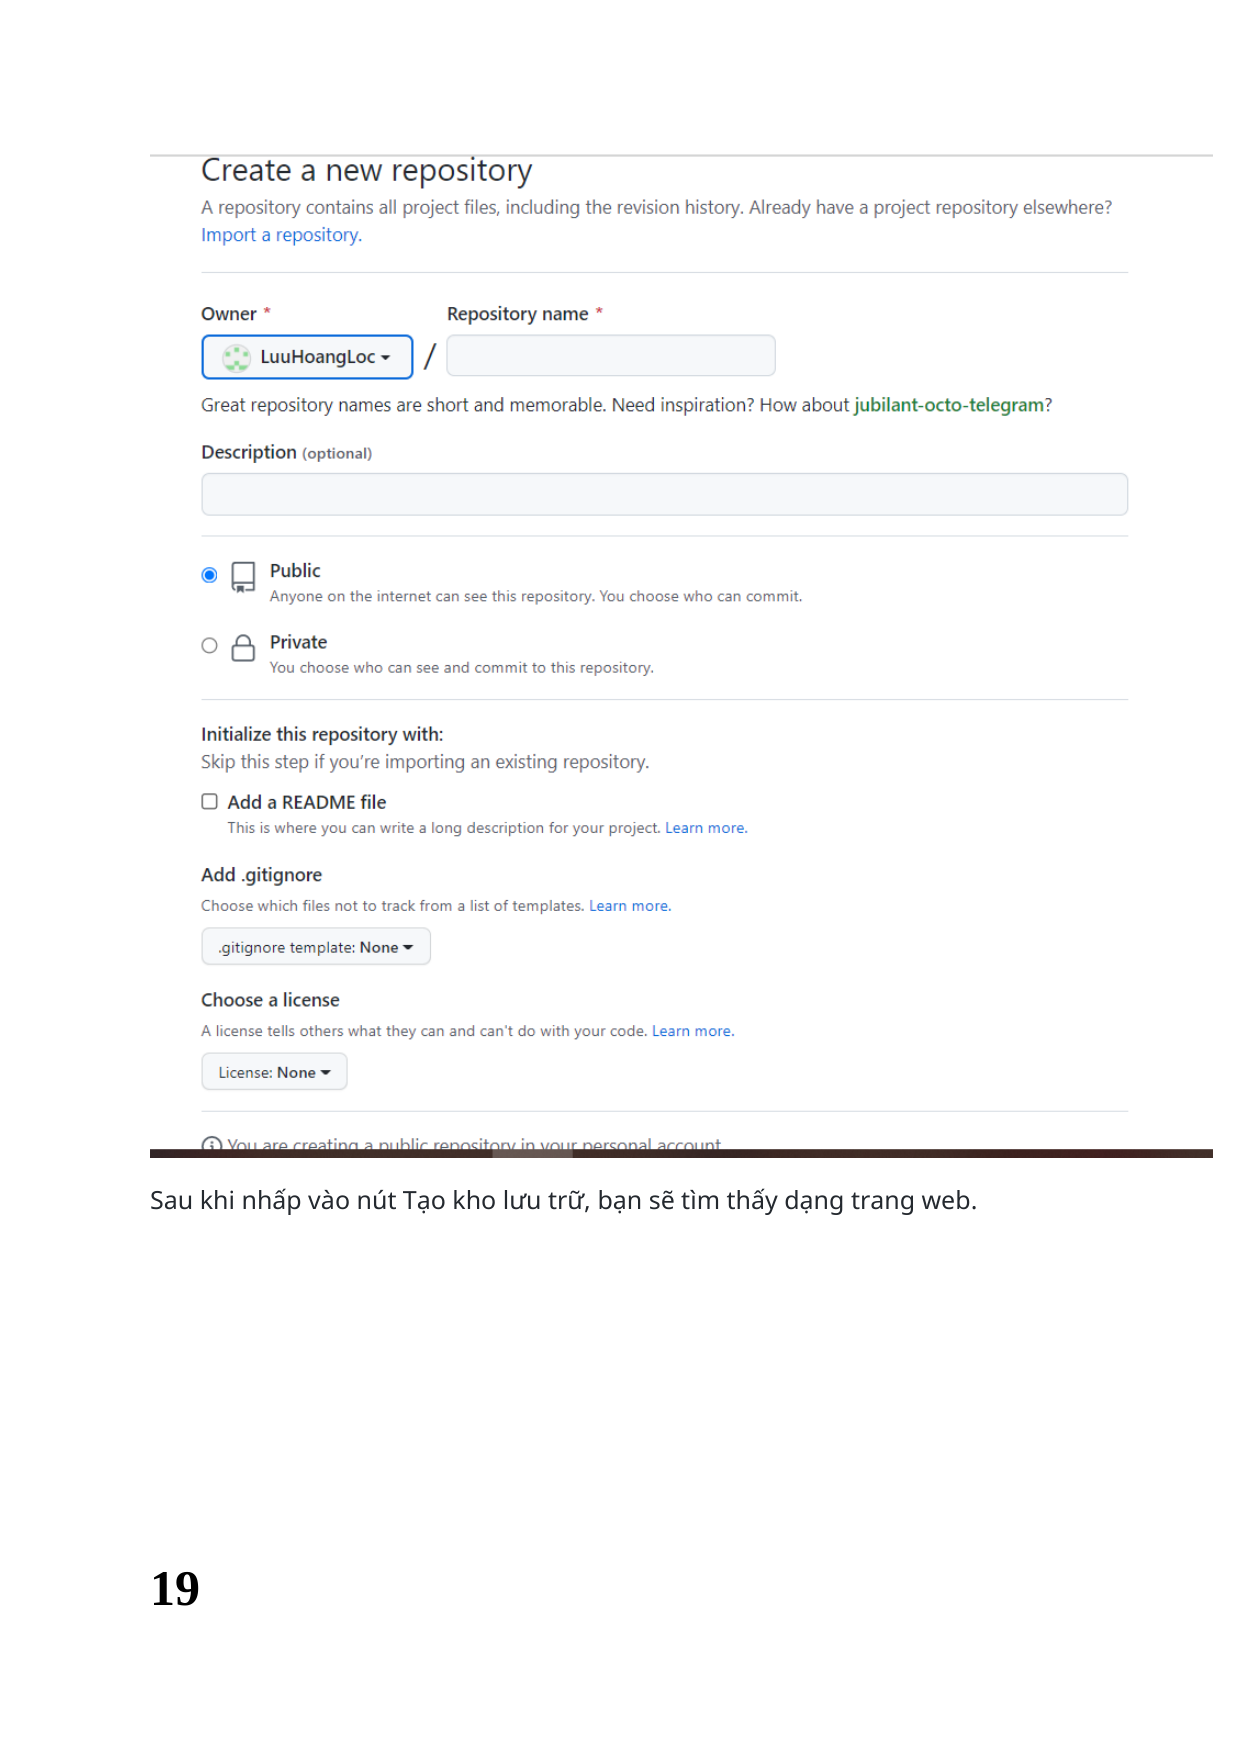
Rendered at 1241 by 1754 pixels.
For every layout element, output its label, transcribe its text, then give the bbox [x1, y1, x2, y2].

text Sau khi nhấp vào nút Tạo kho lưu trữ, bạn sẽ tìm thấy dạng trang web. [150, 1183, 1090, 1217]
picture [150, 150, 1213, 1158]
